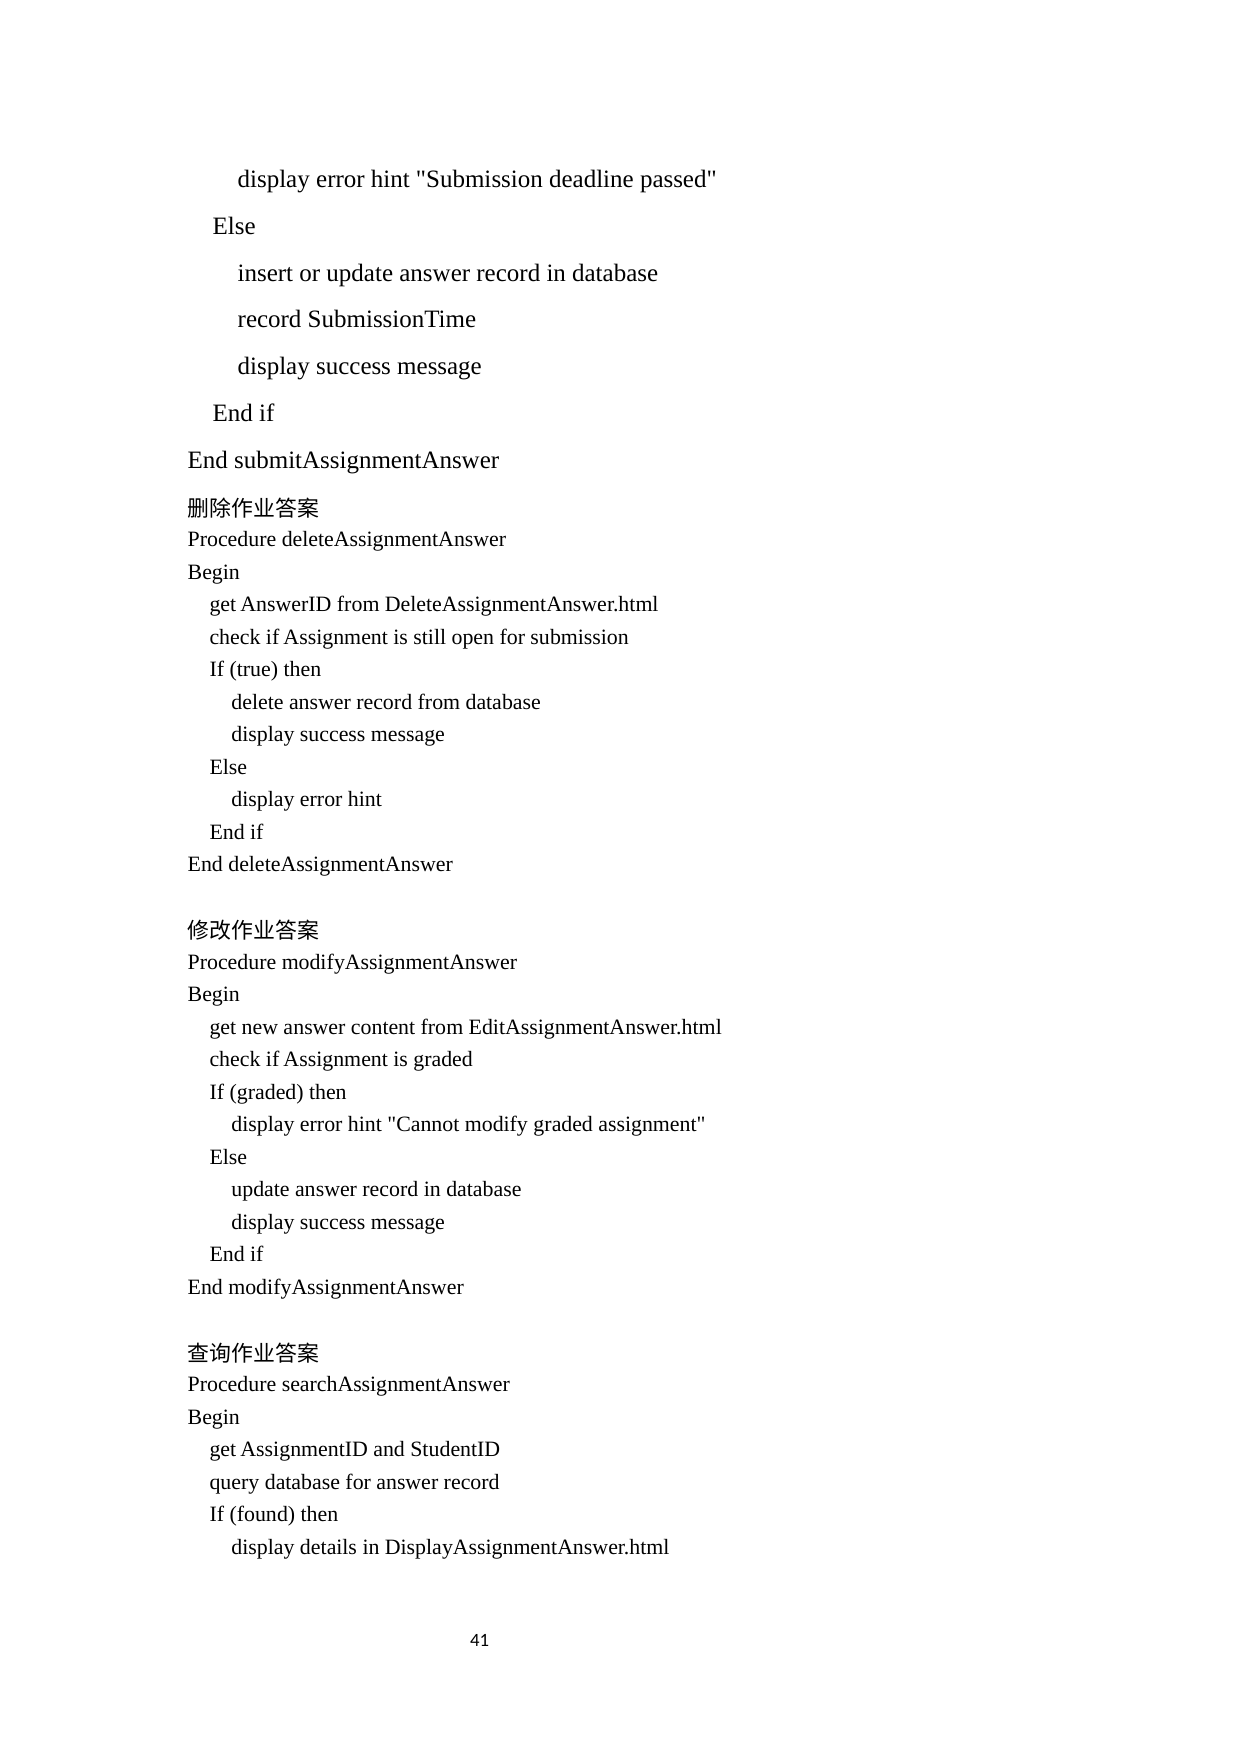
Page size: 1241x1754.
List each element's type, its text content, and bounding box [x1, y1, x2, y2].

text Else [187, 750, 1053, 783]
text display success message [187, 349, 1053, 382]
text 查询作业答案 [187, 1335, 1053, 1368]
text display success message [187, 1205, 1053, 1238]
text display error hint [187, 783, 1053, 815]
text check if Assignment is still open for submission [187, 620, 1053, 653]
text If (graded) then [187, 1075, 1053, 1108]
text End submitAssignmentAnswer [187, 443, 1053, 476]
text End if [187, 396, 1053, 429]
text record SubmissionTime [187, 303, 1053, 335]
text display error hint "Cannot modify graded assignment" [187, 1108, 1053, 1140]
text Procedure searchAssignmentAnswer [187, 1368, 1053, 1400]
text End if [187, 1238, 1053, 1270]
text get AssignmentID and StudentID [187, 1433, 1053, 1465]
text Procedure modifyAssignmentAnswer [187, 945, 1053, 978]
text check if Assignment is graded [187, 1043, 1053, 1075]
text insert or update answer record in database [187, 256, 1053, 288]
text get new answer content from EditAssignmentAnswer.html [187, 1010, 1053, 1043]
text If (true) then [187, 653, 1053, 685]
text Else [187, 209, 1053, 241]
text display error hint "Submission deadline passed" [187, 162, 1053, 194]
text Begin [187, 555, 1053, 588]
text Begin [187, 978, 1053, 1010]
text 修改作业答案 [187, 913, 1053, 945]
text display success message [187, 718, 1053, 750]
text delete answer record from database [187, 685, 1053, 718]
text display details in DisplayAssignmentAnswer.html [187, 1530, 1053, 1563]
text If (found) then [187, 1498, 1053, 1530]
text get AnswerID from DeleteAssignmentAnswer.html [187, 588, 1053, 620]
text update answer record in database [187, 1173, 1053, 1205]
text Begin [187, 1400, 1053, 1433]
text End modifyAssignmentAnswer [187, 1270, 1053, 1303]
text Else [187, 1140, 1053, 1173]
text 删除作业答案 [187, 490, 1053, 523]
text End if [187, 815, 1053, 848]
text Procedure deleteAssignmentAnswer [187, 523, 1053, 555]
text End deleteAssignmentAnswer [187, 848, 1053, 880]
text query database for answer record [187, 1465, 1053, 1498]
